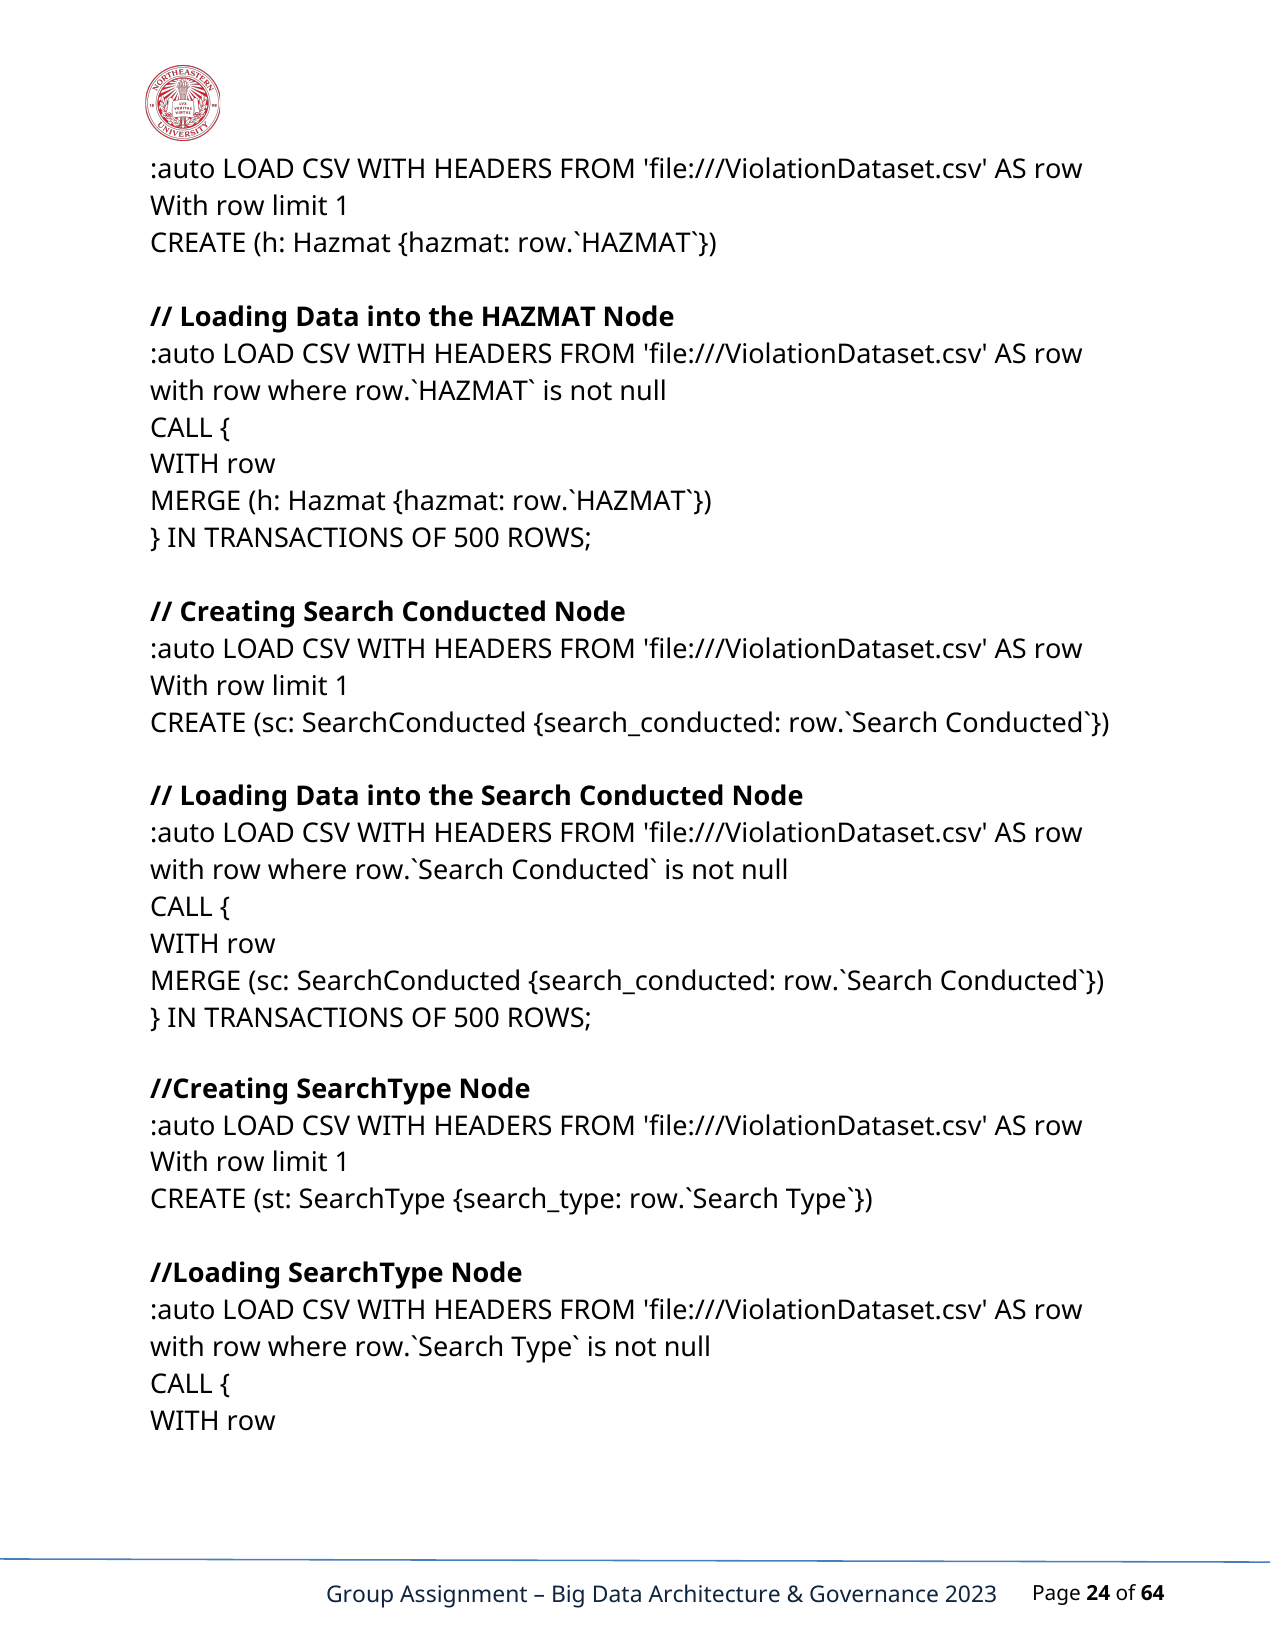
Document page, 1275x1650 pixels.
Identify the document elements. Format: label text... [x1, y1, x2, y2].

text With row limit 1 [150, 666, 1125, 703]
text WITH row [150, 445, 1125, 482]
text MERGE (h: Hazmat {hazmat: row.`HAZMAT`}) [150, 482, 1125, 519]
text // Creating Search Conducted Node [150, 592, 1125, 629]
text //Creating SearchType Node [150, 1069, 1125, 1106]
text WITH row [150, 924, 1125, 961]
text } IN TRANSACTIONS OF 500 ROWS; [150, 998, 1125, 1035]
text // Loading Data into the Search Conducted Node [150, 777, 1125, 814]
picture [145, 65, 221, 141]
text CALL { [150, 408, 1125, 445]
text CREATE (st: SearchType {search_type: row.`Search Type`}) [150, 1180, 1125, 1217]
text With row limit 1 [150, 187, 1125, 224]
text //Loading SearchType Node [150, 1253, 1125, 1290]
text CREATE (sc: SearchConducted {search_conducted: row.`Search Conducted`}) [150, 703, 1125, 740]
text CALL { [150, 887, 1125, 924]
text :auto LOAD CSV WITH HEADERS FROM 'file:///ViolationDataset.csv' AS row [150, 150, 1125, 187]
text MERGE (sc: SearchConducted {search_conducted: row.`Search Conducted`}) [150, 961, 1125, 998]
text :auto LOAD CSV WITH HEADERS FROM 'file:///ViolationDataset.csv' AS row [150, 629, 1125, 666]
text // Loading Data into the HAZMAT Node [150, 297, 1125, 334]
text CREATE (h: Hazmat {hazmat: row.`HAZMAT`}) [150, 224, 1125, 261]
text With row limit 1 [150, 1143, 1125, 1180]
text :auto LOAD CSV WITH HEADERS FROM 'file:///ViolationDataset.csv' AS row with row where row.`HAZMAT` is not null [150, 334, 1125, 408]
text :auto LOAD CSV WITH HEADERS FROM 'file:///ViolationDataset.csv' AS row [150, 1106, 1125, 1143]
text CALL { [150, 1364, 1125, 1401]
text } IN TRANSACTIONS OF 500 ROWS; [150, 519, 1125, 556]
text :auto LOAD CSV WITH HEADERS FROM 'file:///ViolationDataset.csv' AS row with row where row.`Search Type` is not null [150, 1290, 1125, 1364]
text :auto LOAD CSV WITH HEADERS FROM 'file:///ViolationDataset.csv' AS row with row where row.`Search Conducted` is not null [150, 814, 1125, 887]
text WITH row [150, 1401, 1125, 1438]
